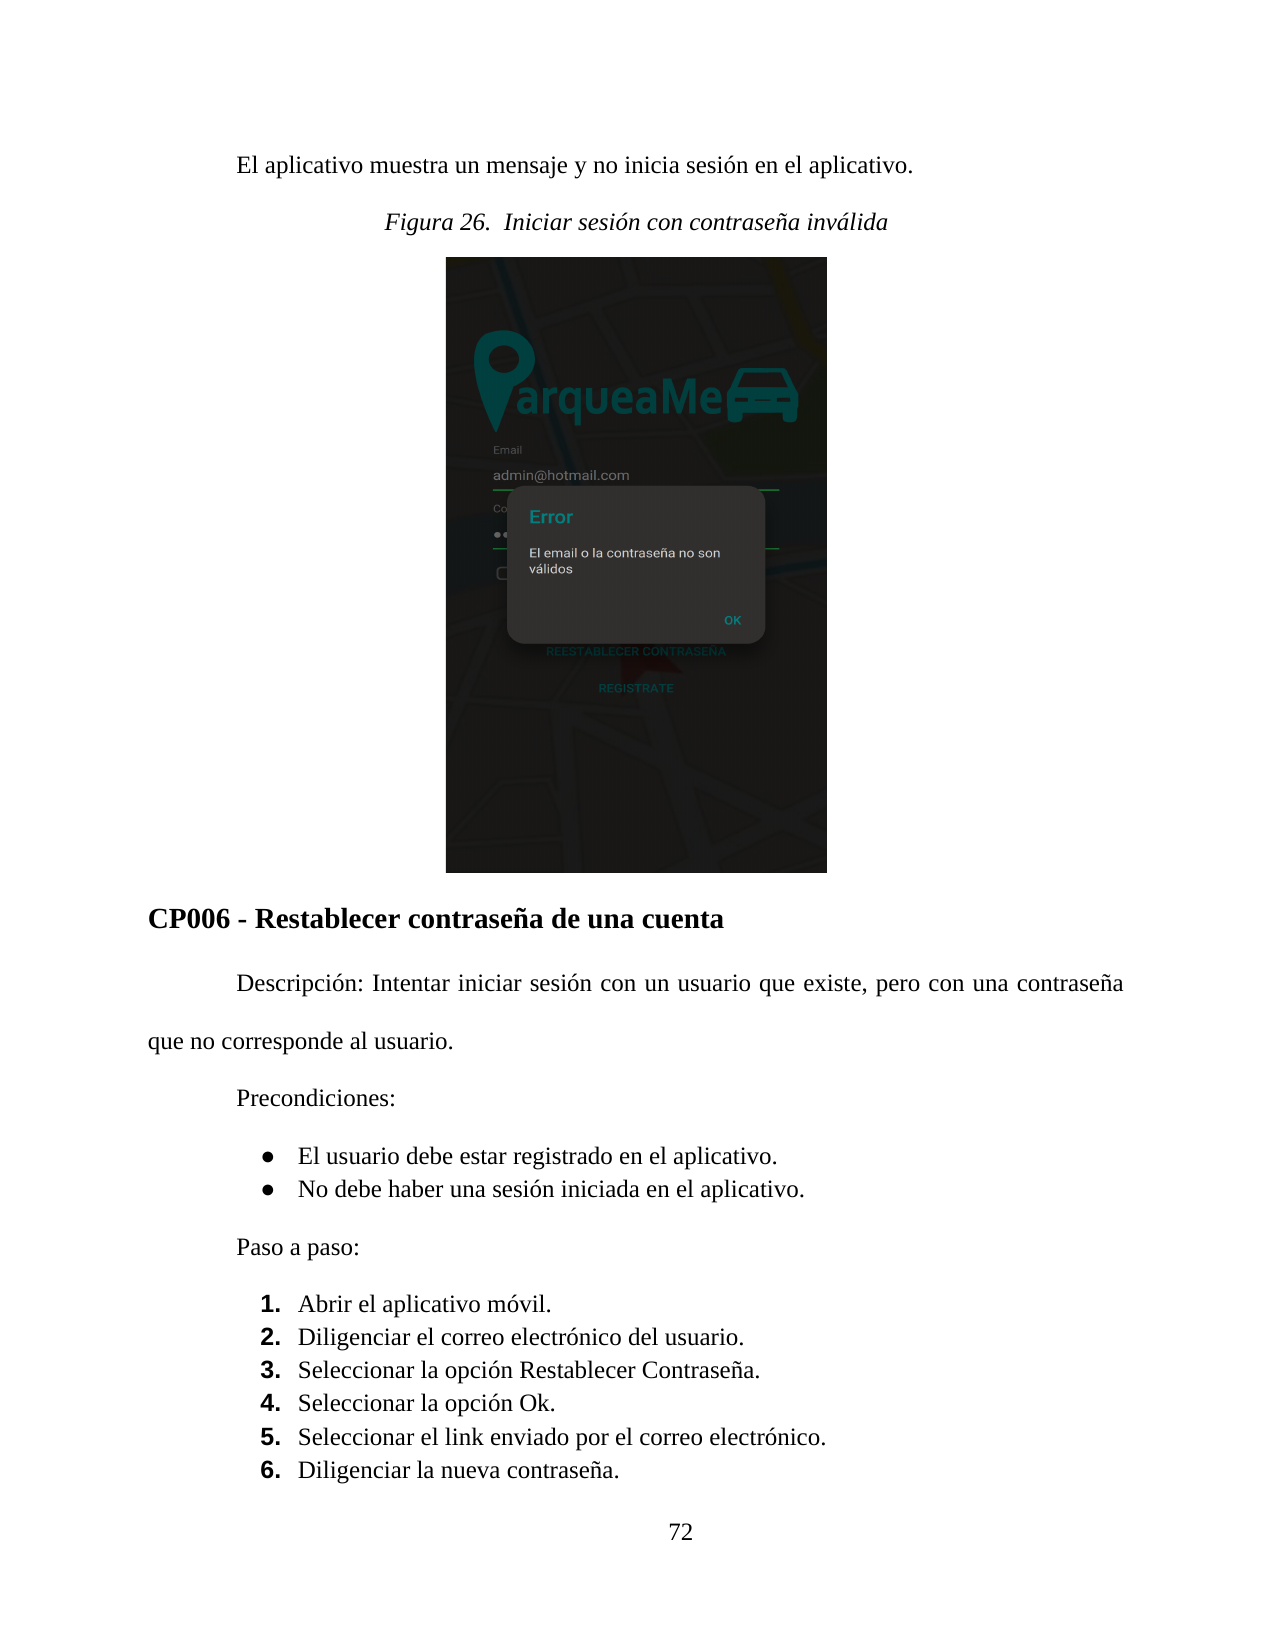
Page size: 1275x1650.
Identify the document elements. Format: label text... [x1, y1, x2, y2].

list Diligenciar la nueva contraseña. [260, 1455, 1125, 1483]
list El usuario debe estar registrado en el aplicativo. [260, 1141, 1125, 1170]
text El aplicativo muestra un mensaje y no inicia sesión en el aplicativo. [148, 150, 1125, 179]
text CP006 - Restablecer contraseña de una cuenta [148, 901, 1125, 935]
text Precondiciones: [148, 1083, 1125, 1112]
list No debe haber una sesión iniciada en el aplicativo. [260, 1174, 1125, 1203]
picture [445, 257, 827, 873]
list Seleccionar la opción Restablecer Contraseña. [260, 1355, 1125, 1384]
list Seleccionar el link enviado por el correo electrónico. [260, 1422, 1125, 1450]
list Seleccionar la opción Ok. [260, 1388, 1125, 1417]
list Diligenciar el correo electrónico del usuario. [260, 1322, 1125, 1351]
text Paso a paso: [148, 1232, 1125, 1260]
text Figura 26. Iniciar sesión con contraseña inválida [148, 207, 1125, 236]
list Abrir el aplicativo móvil. [260, 1289, 1125, 1318]
text Descripción: Intentar iniciar sesión con un usuario que existe, pero con una contraseña que no corresponde al usuario. [148, 968, 1125, 1055]
